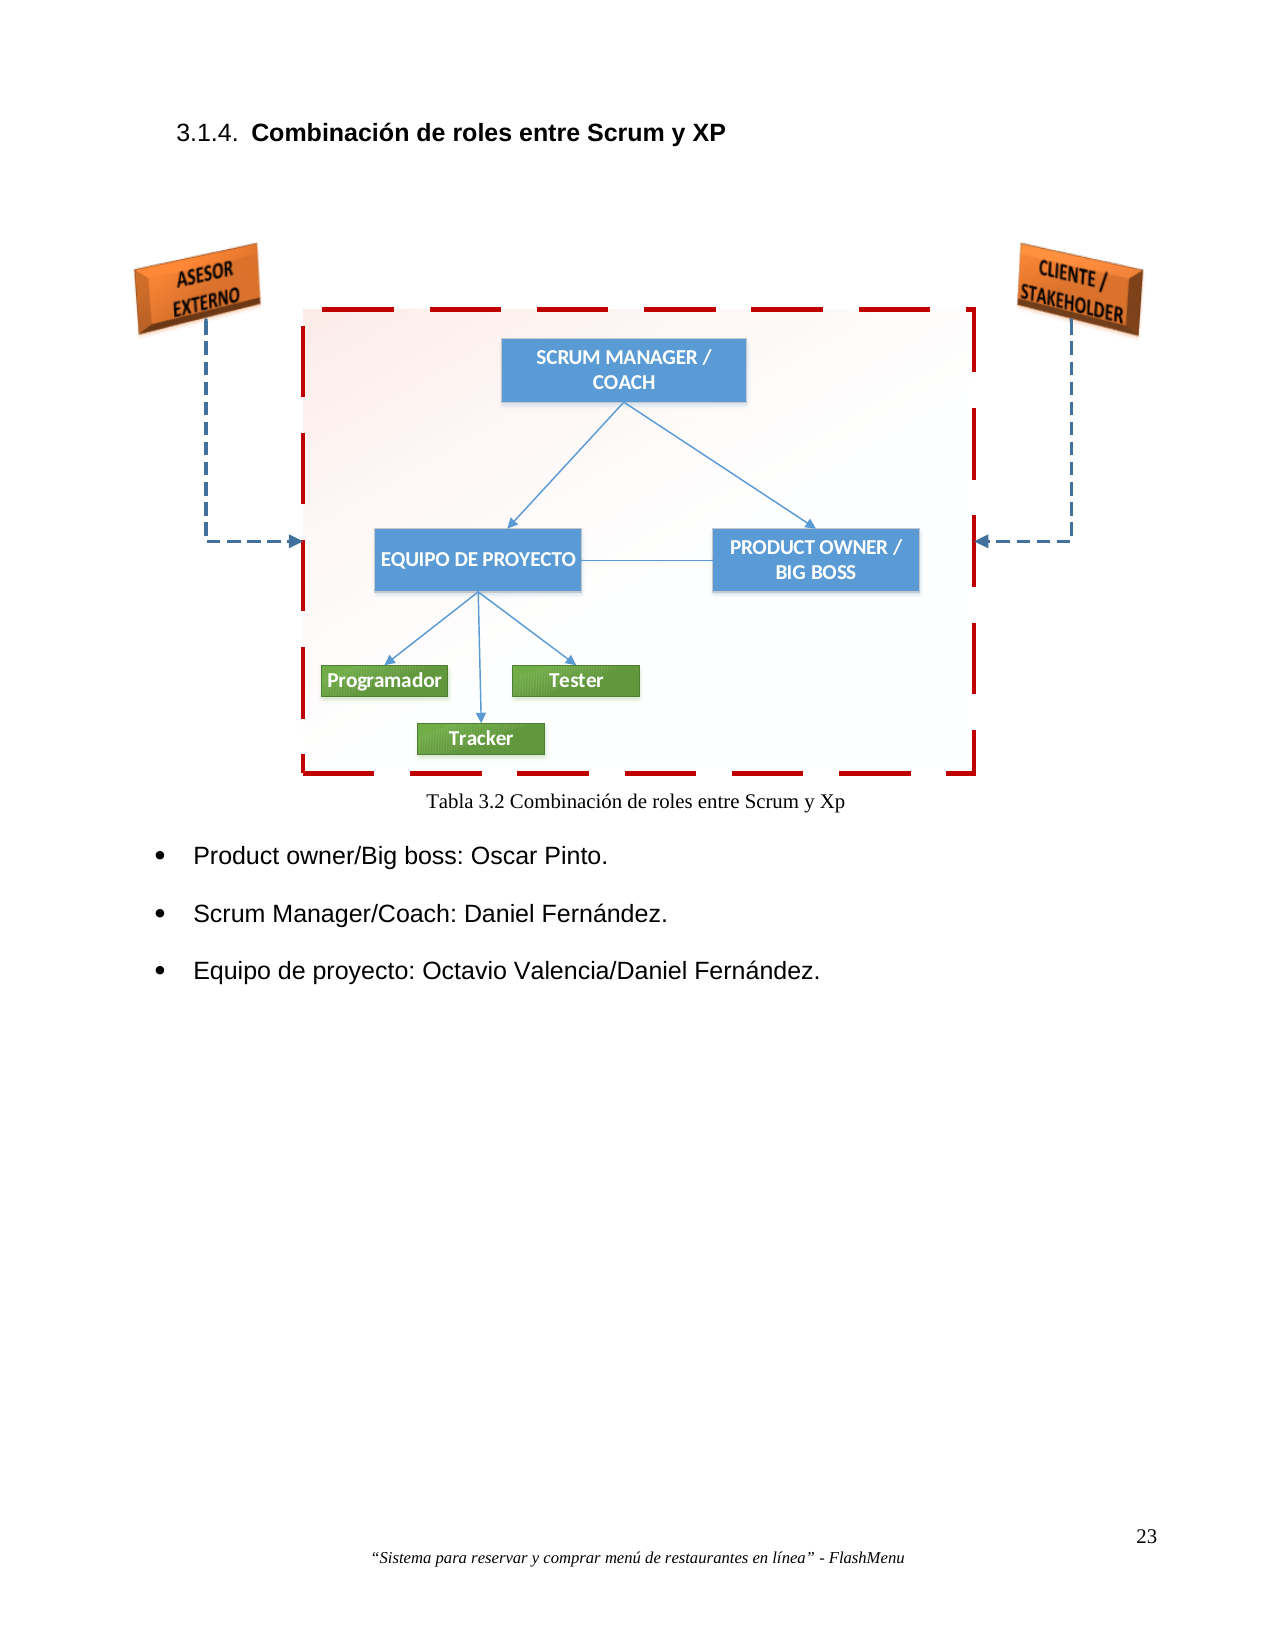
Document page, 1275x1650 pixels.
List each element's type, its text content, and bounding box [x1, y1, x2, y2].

list Combinación de roles entre Scrum y XP [176, 118, 1157, 147]
list Equipo de proyecto: Octavio Valencia/Daniel Fernández. [156, 956, 1157, 985]
list Product owner/Big boss: Oscar Pinto. [156, 841, 1157, 870]
list Scrum Manager/Coach: Daniel Fernández. [156, 899, 1157, 928]
